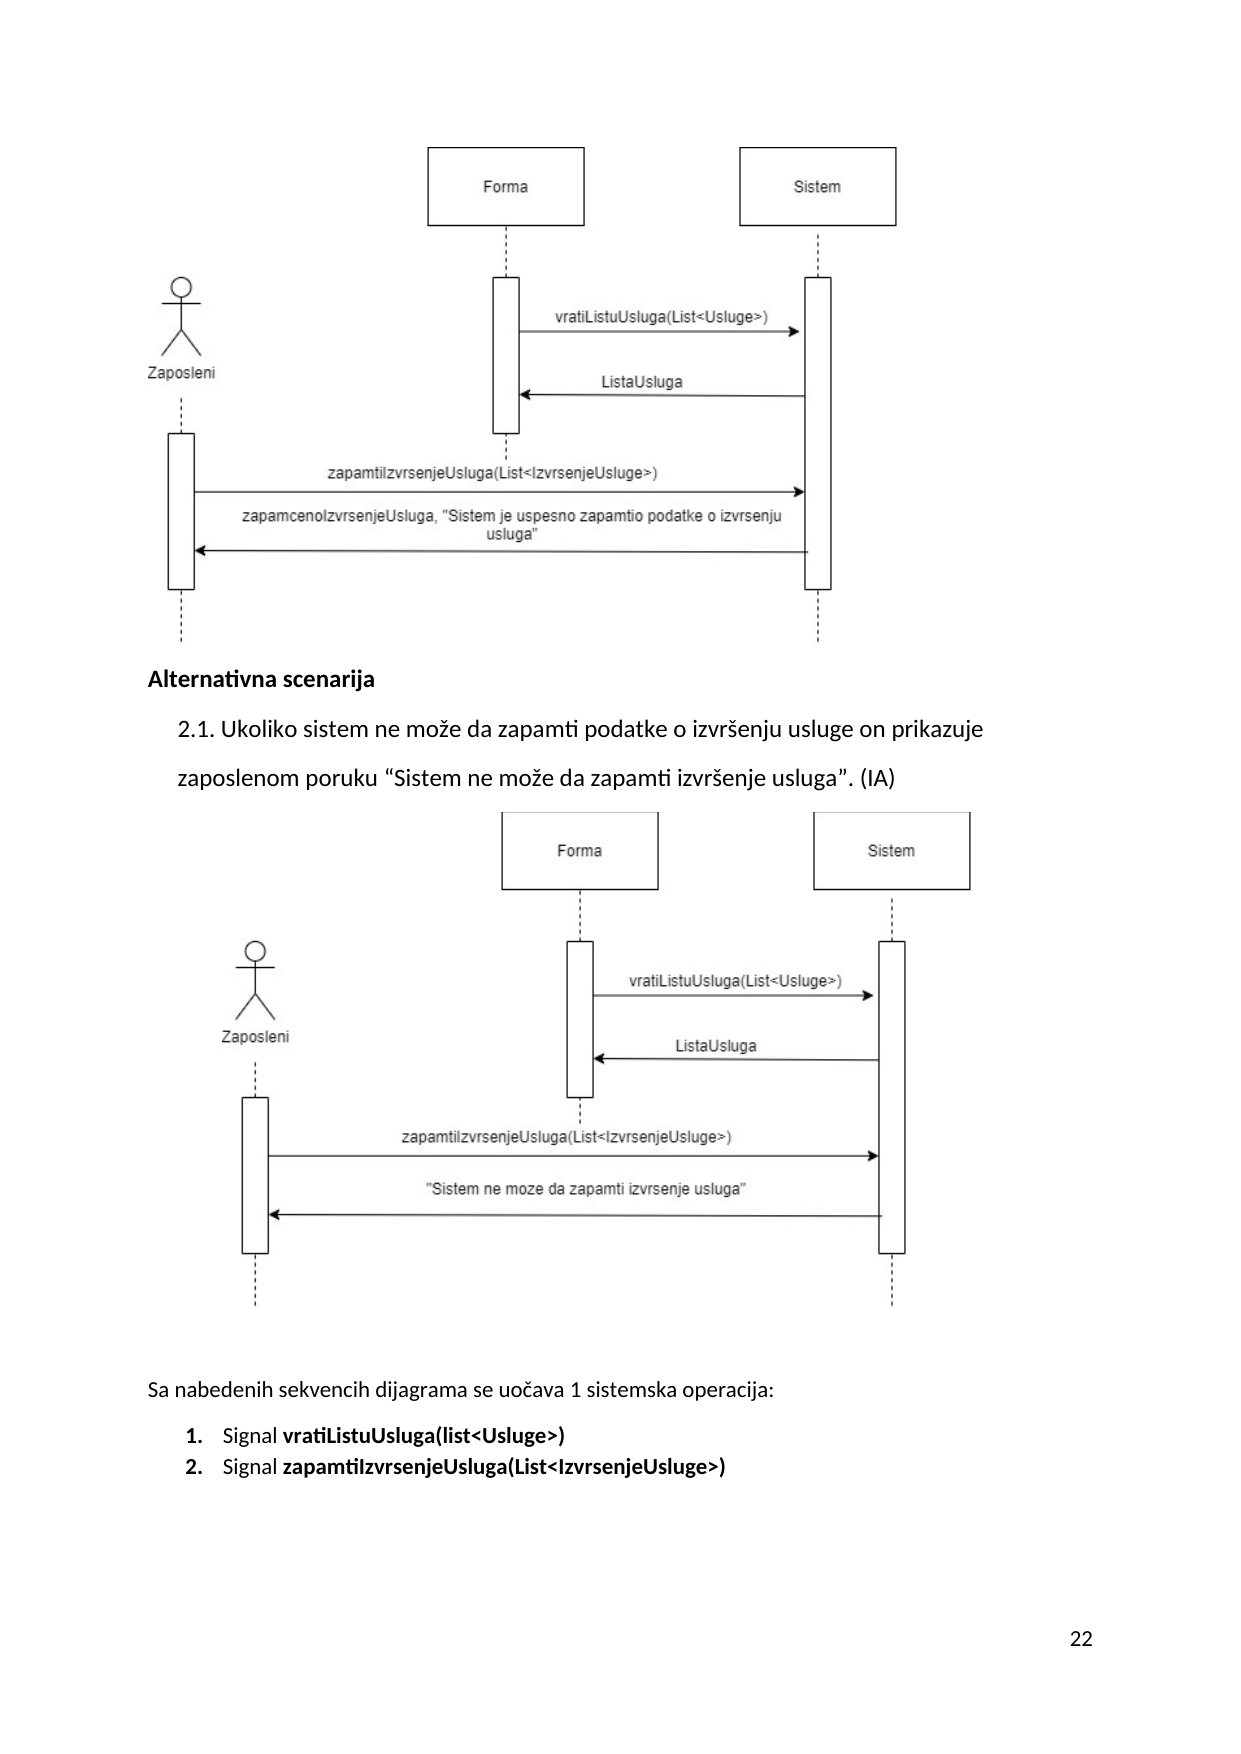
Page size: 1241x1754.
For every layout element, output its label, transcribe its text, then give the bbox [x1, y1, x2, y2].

list Signal vratiListuUsluga(list<Usluge>) [185, 1422, 1093, 1449]
text zaposlenom poruku “Sistem ne može da zapamti izvršenje usluga”. (IA) [177, 762, 1093, 793]
text Alternativna scenarija [148, 663, 1093, 694]
picture [221, 812, 972, 1309]
list Signal zapamtiIzvrsenjeUsluga(List<IzvrsenjeUsluge>) [185, 1452, 1093, 1480]
picture [147, 147, 898, 645]
text Sa nabedenih sekvencih dijagrama se uočava 1 sistemska operacija: [148, 1375, 1093, 1403]
text 2.1. Ukoliko sistem ne može da zapamti podatke o izvršenju usluge on prikazuje [177, 713, 1093, 743]
